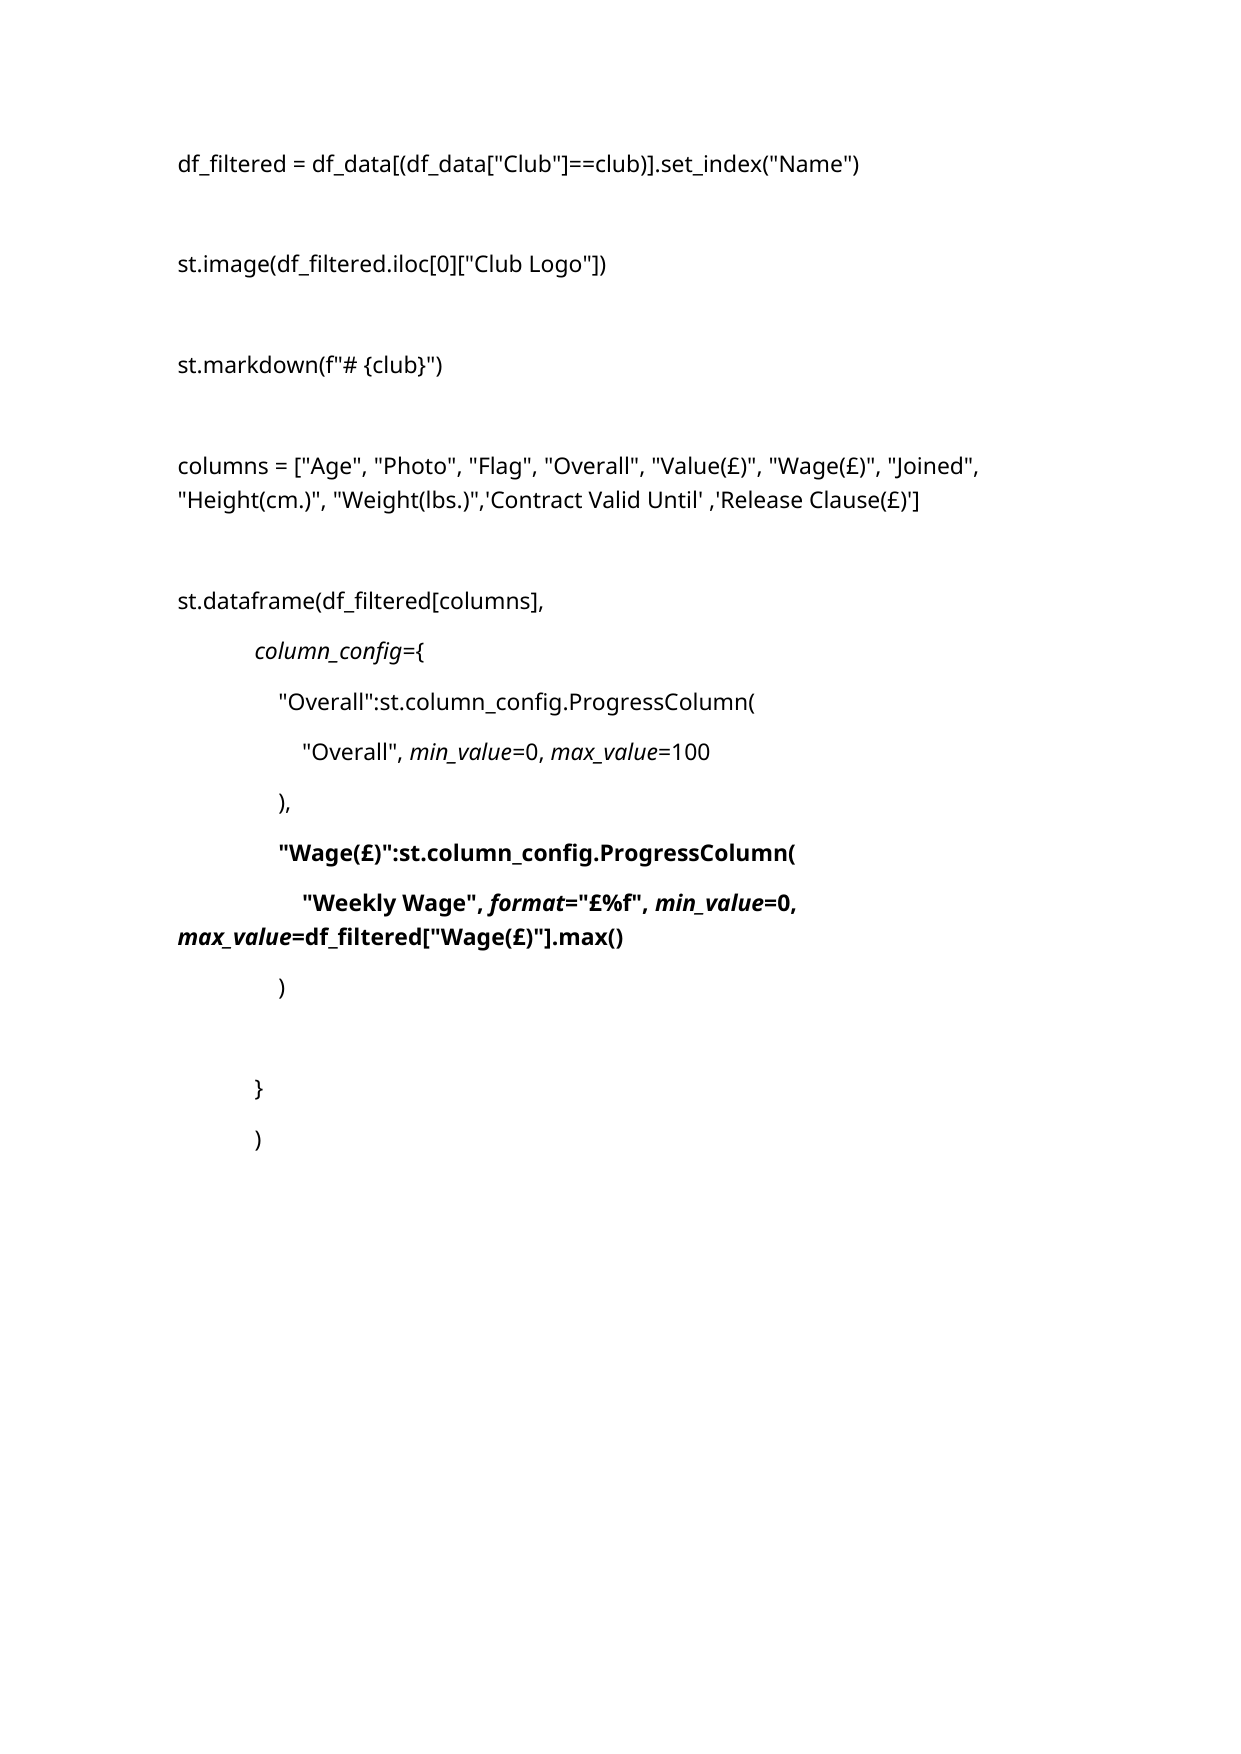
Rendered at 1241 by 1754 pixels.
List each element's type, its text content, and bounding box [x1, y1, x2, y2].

text st.image(df_filtered.iloc[0]["Club Logo"]) [177, 248, 1063, 280]
text st.dataframe(df_filtered[columns], [177, 585, 1063, 616]
text } [177, 1072, 1063, 1103]
text "Weekly Wage", format="£%f", min_value=0, max_value=df_filtered["Wage(£)"].max() [177, 887, 1063, 952]
text columns = ["Age", "Photo", "Flag", "Overall", "Value(£)", "Wage(£)", "Joined", "Height(cm.)", "Weight(lbs.)",'Contract Valid Until' ,'Release Clause(£)'] [177, 450, 1063, 515]
text ) [177, 1123, 1063, 1154]
text column_config={ [177, 635, 1063, 666]
text st.markdown(f"# {club}") [177, 349, 1063, 381]
text "Wage(£)":st.column_config.ProgressColumn( [177, 837, 1063, 868]
text "Overall", min_value=0, max_value=100 [177, 736, 1063, 767]
text "Overall":st.column_config.ProgressColumn( [177, 686, 1063, 717]
text df_filtered = df_data[(df_data["Club"]==club)].set_index("Name") [177, 148, 1063, 179]
text ), [177, 786, 1063, 818]
text ) [177, 971, 1063, 1003]
